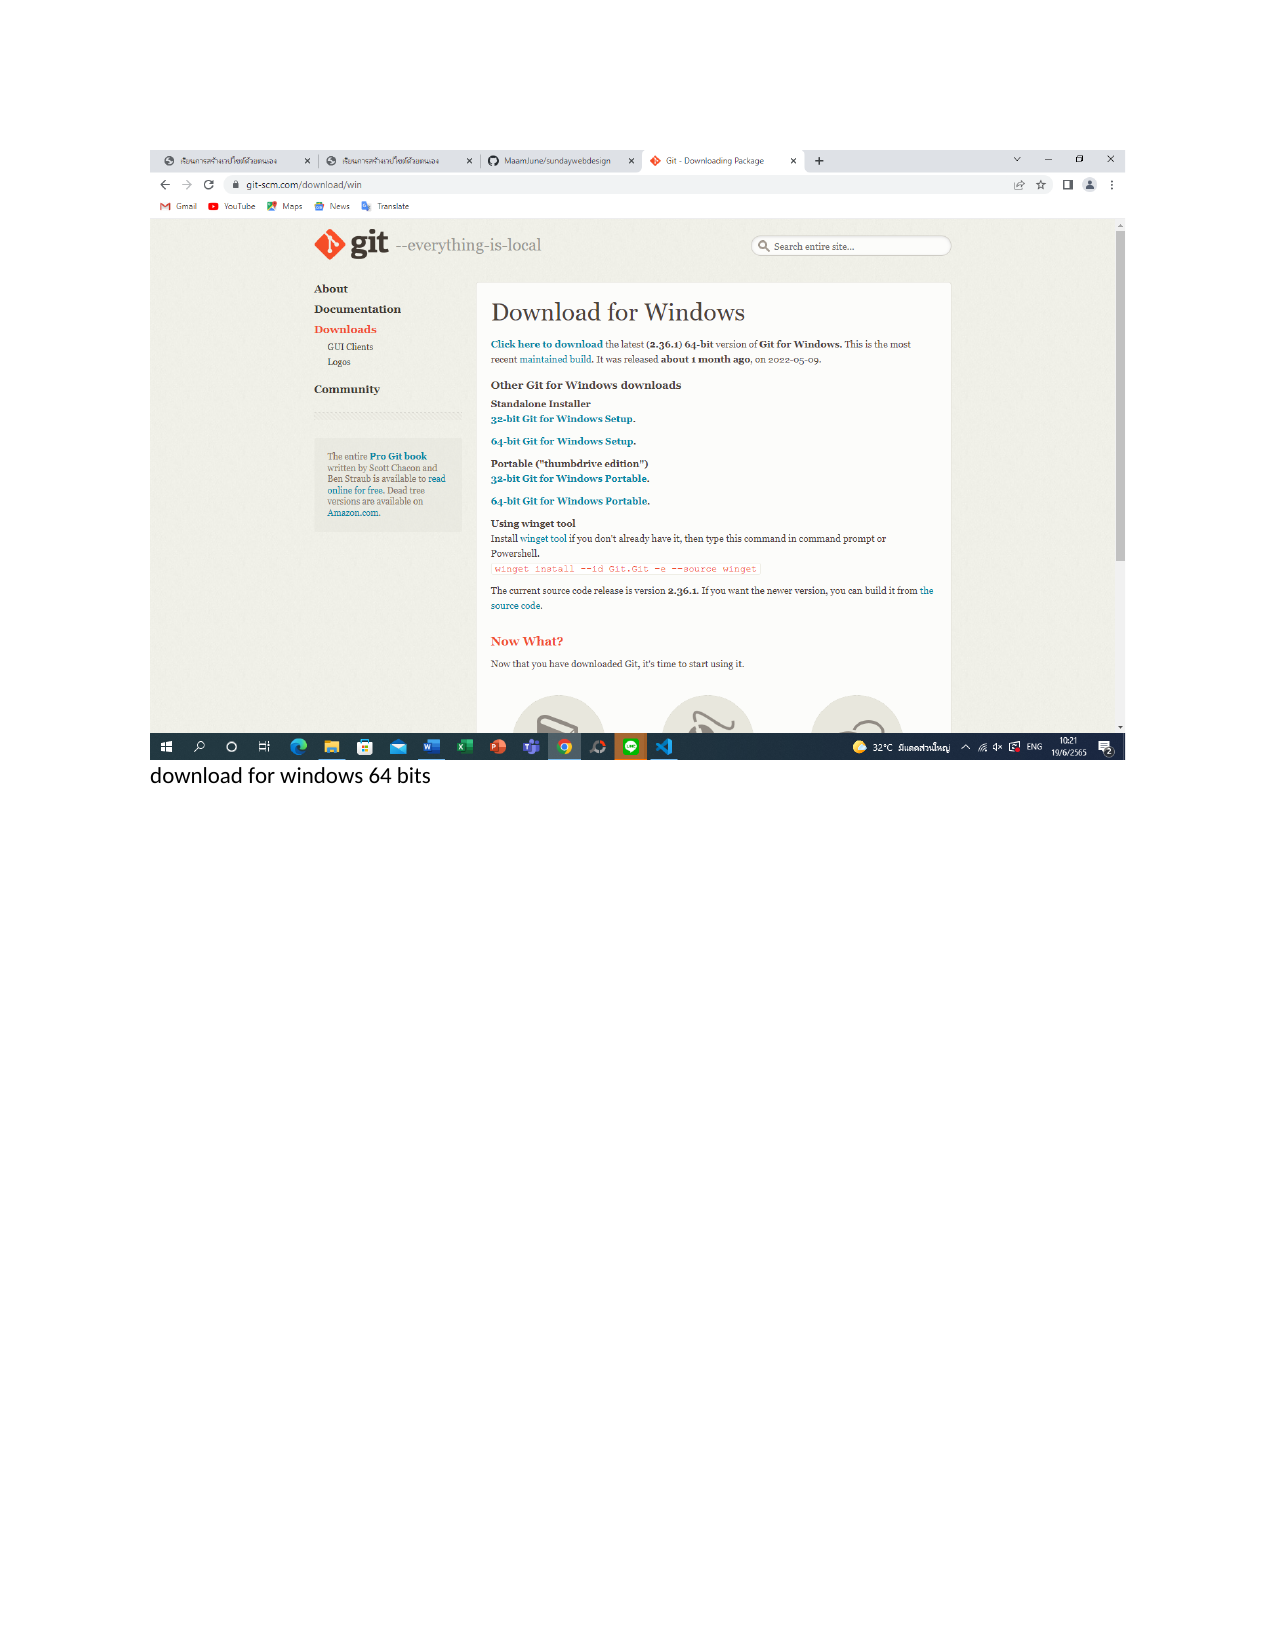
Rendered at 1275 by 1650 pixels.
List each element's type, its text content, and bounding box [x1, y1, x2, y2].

picture [150, 150, 1125, 760]
text download for windows 64 bits [150, 760, 1125, 789]
